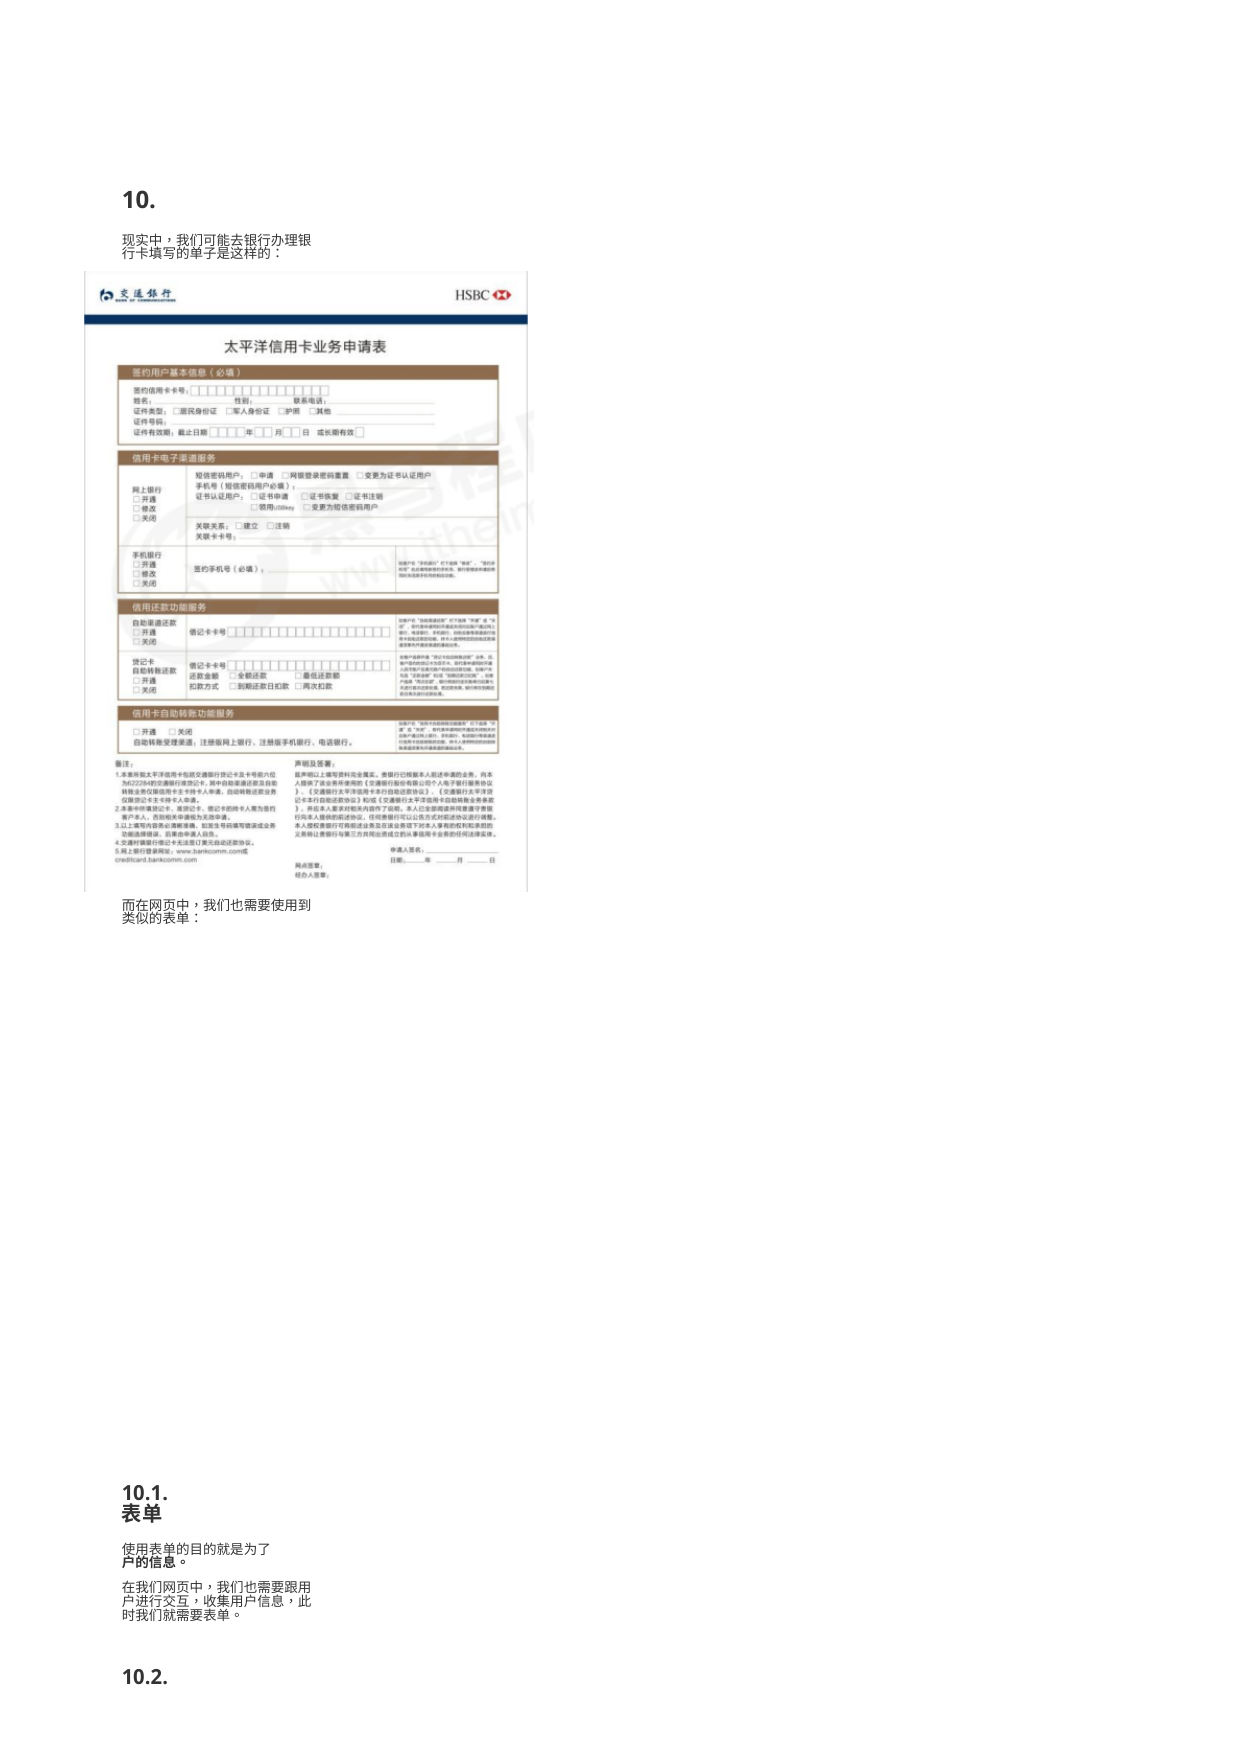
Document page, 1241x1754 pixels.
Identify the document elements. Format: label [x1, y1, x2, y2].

picture [79, 271, 534, 892]
